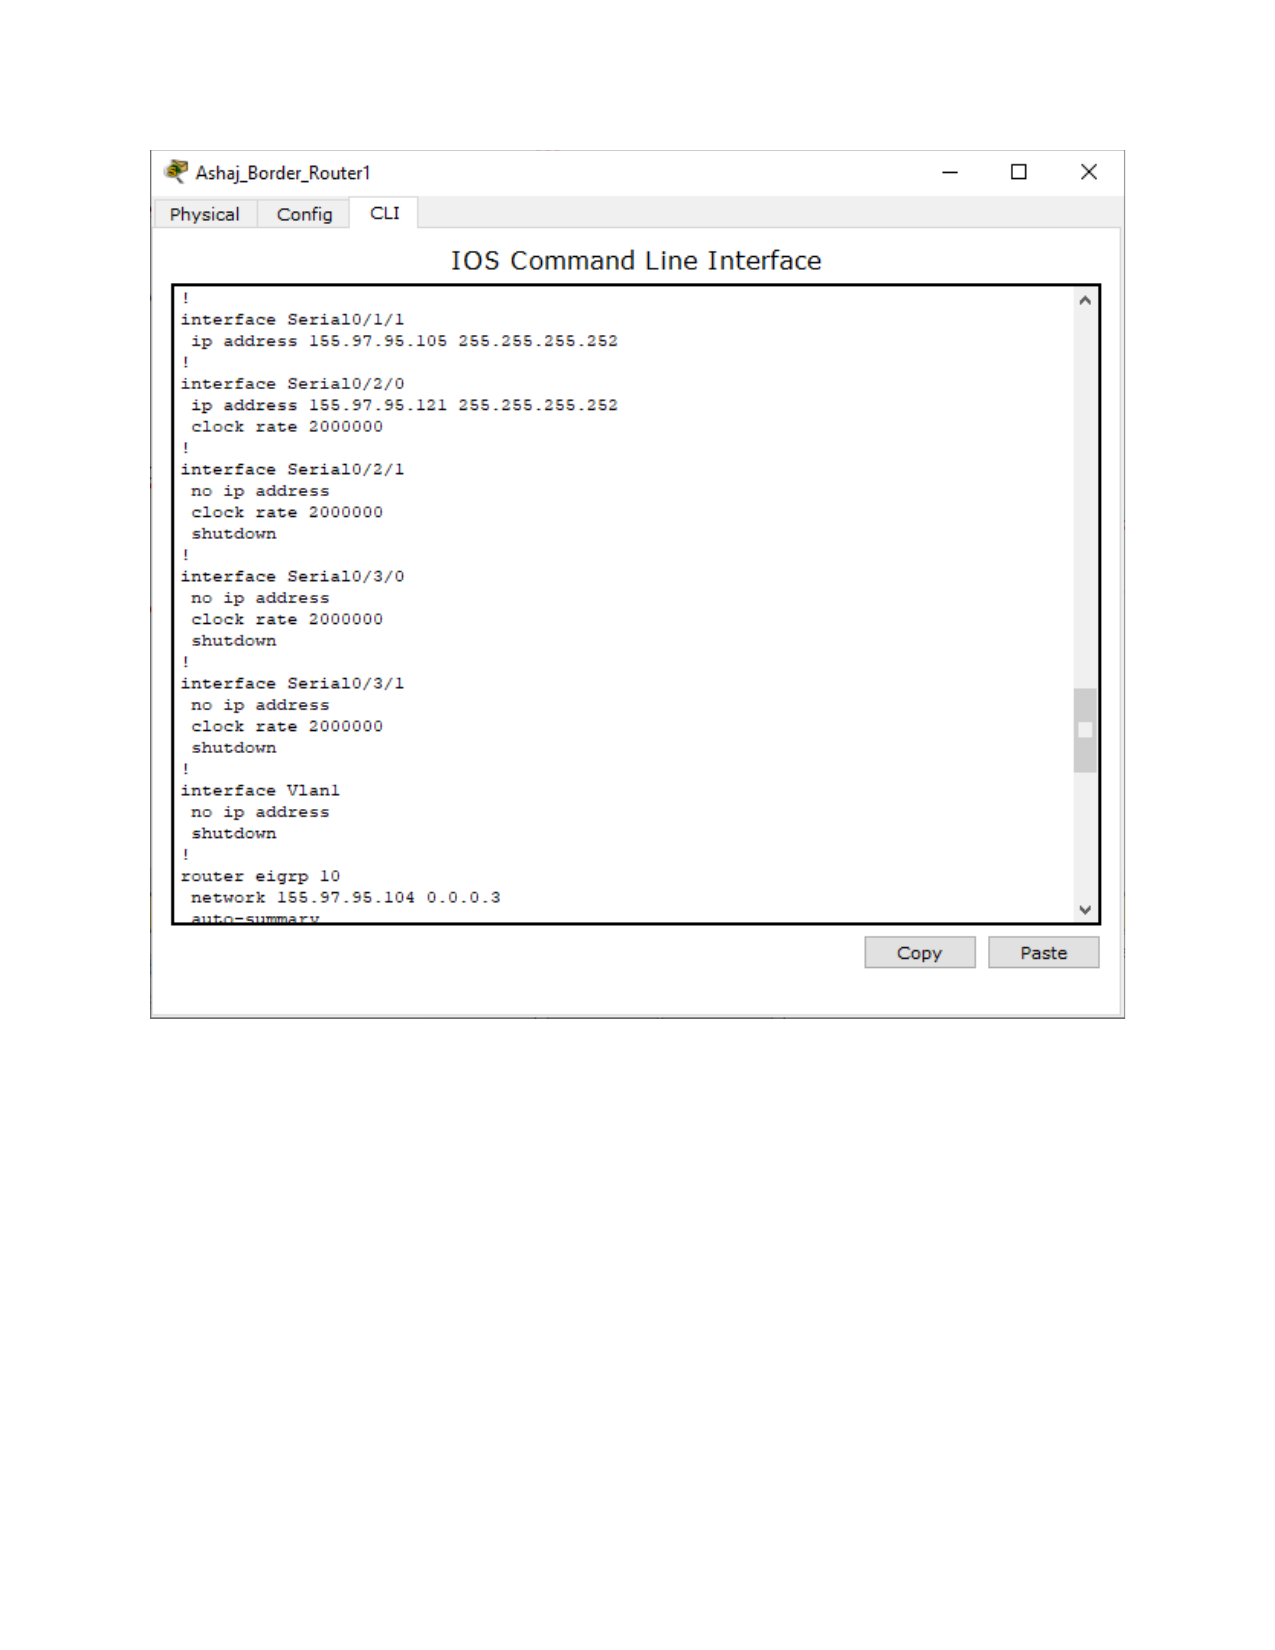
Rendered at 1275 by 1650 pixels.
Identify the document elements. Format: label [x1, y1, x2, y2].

picture [150, 150, 1125, 1019]
